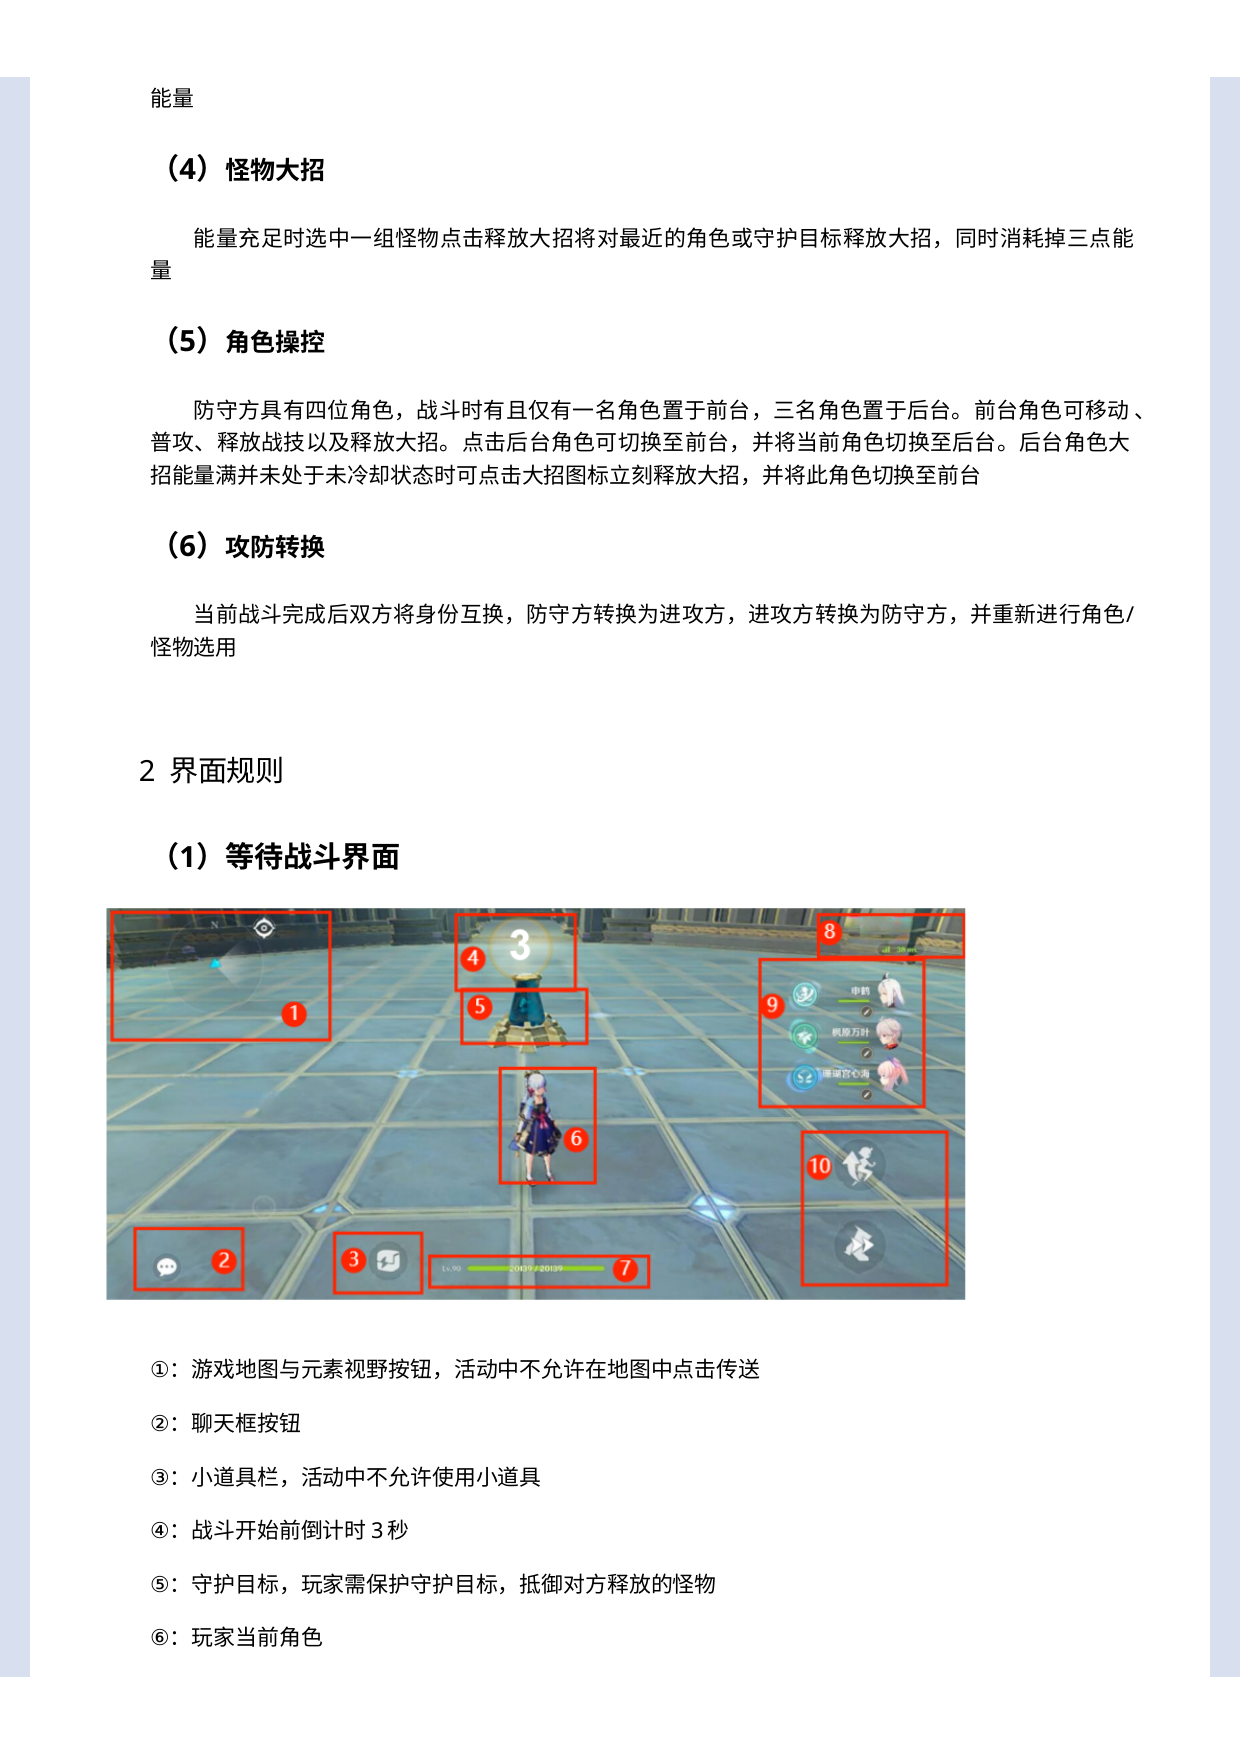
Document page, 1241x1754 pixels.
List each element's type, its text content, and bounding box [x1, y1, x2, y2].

list ④：战斗开始前倒计时3秒 [106, 1513, 1134, 1545]
list ⑤：守护目标，玩家需保护守护目标，抵御对方释放的怪物 [106, 1566, 1134, 1599]
list 角色操控 [106, 306, 1134, 371]
text 2 界面规则 [139, 737, 1134, 802]
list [150, 81, 1134, 113]
list 攻防转换 [106, 511, 1134, 576]
list 等待战斗界面 [106, 823, 1134, 888]
list ②：聊天框按钮 [106, 1406, 1134, 1438]
list 当前战斗完成后双方将身份互换，防守方转换为进攻方，进攻方转换为防守方，并重新进行角色/怪物选用 [150, 597, 1134, 662]
list ③：小道具栏，活动中不允许使用小道具 [106, 1459, 1134, 1492]
list ⑥：玩家当前角色 [106, 1620, 1134, 1652]
list 怪物大招 [106, 134, 1134, 199]
list 能量充足时选中一组怪物点击释放大招将对最近的角色或守护目标释放大招，同时消耗掉三点能量 [150, 220, 1134, 285]
list ①：游戏地图与元素视野按钮，活动中不允许在地图中点击传送 [106, 1352, 1134, 1385]
picture [106, 908, 966, 1300]
list 防守方具有四位角色，战斗时有且仅有一名角色置于前台，三名角色置于后台。前台角色可移动、普攻、释放战技以及释放大招。点击后台角色可切换至前台，并将当前角色切换至后台。后台角色大招能量满并未处于未冷却状态时可点击大招图标立刻释放大招，并将此角色切换至前台 [150, 392, 1134, 490]
